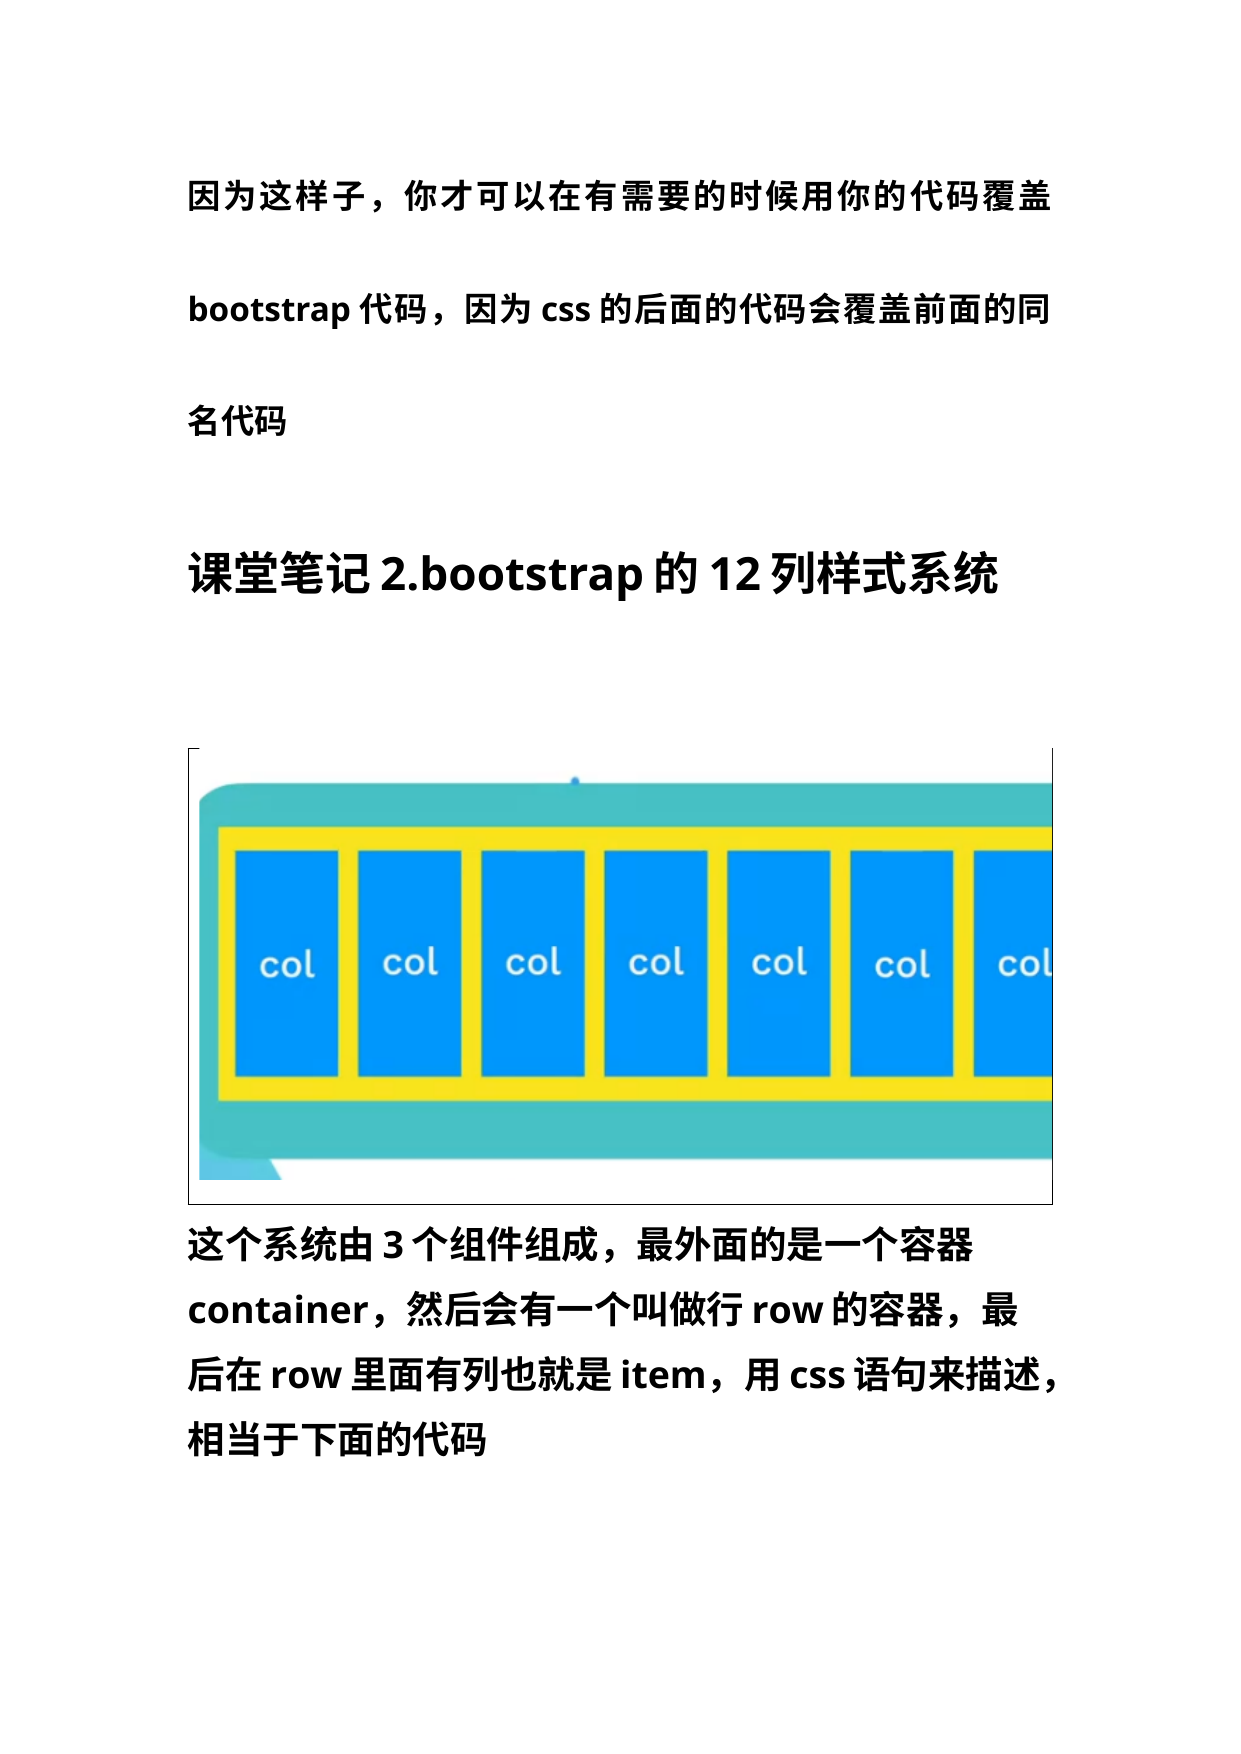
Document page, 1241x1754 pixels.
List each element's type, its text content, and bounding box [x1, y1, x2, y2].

table_header [189, 749, 1052, 1204]
subtitle 课堂笔记2.bootstrap的12列样式系统 [187, 522, 1053, 620]
subtitle 因为这样子，你才可以在有需要的时候用你的代码覆盖bootstrap代码，因为css的后面的代码会覆盖前面的同名代码 [187, 162, 1053, 452]
picture [199, 748, 1053, 1180]
subtitle 这个系统由3个组件组成，最外面的是一个容器container，然后会有一个叫做行row的容器，最后在row里面有列也就是item，用css语句来描述，相当于下面的代码 [187, 1210, 1053, 1470]
